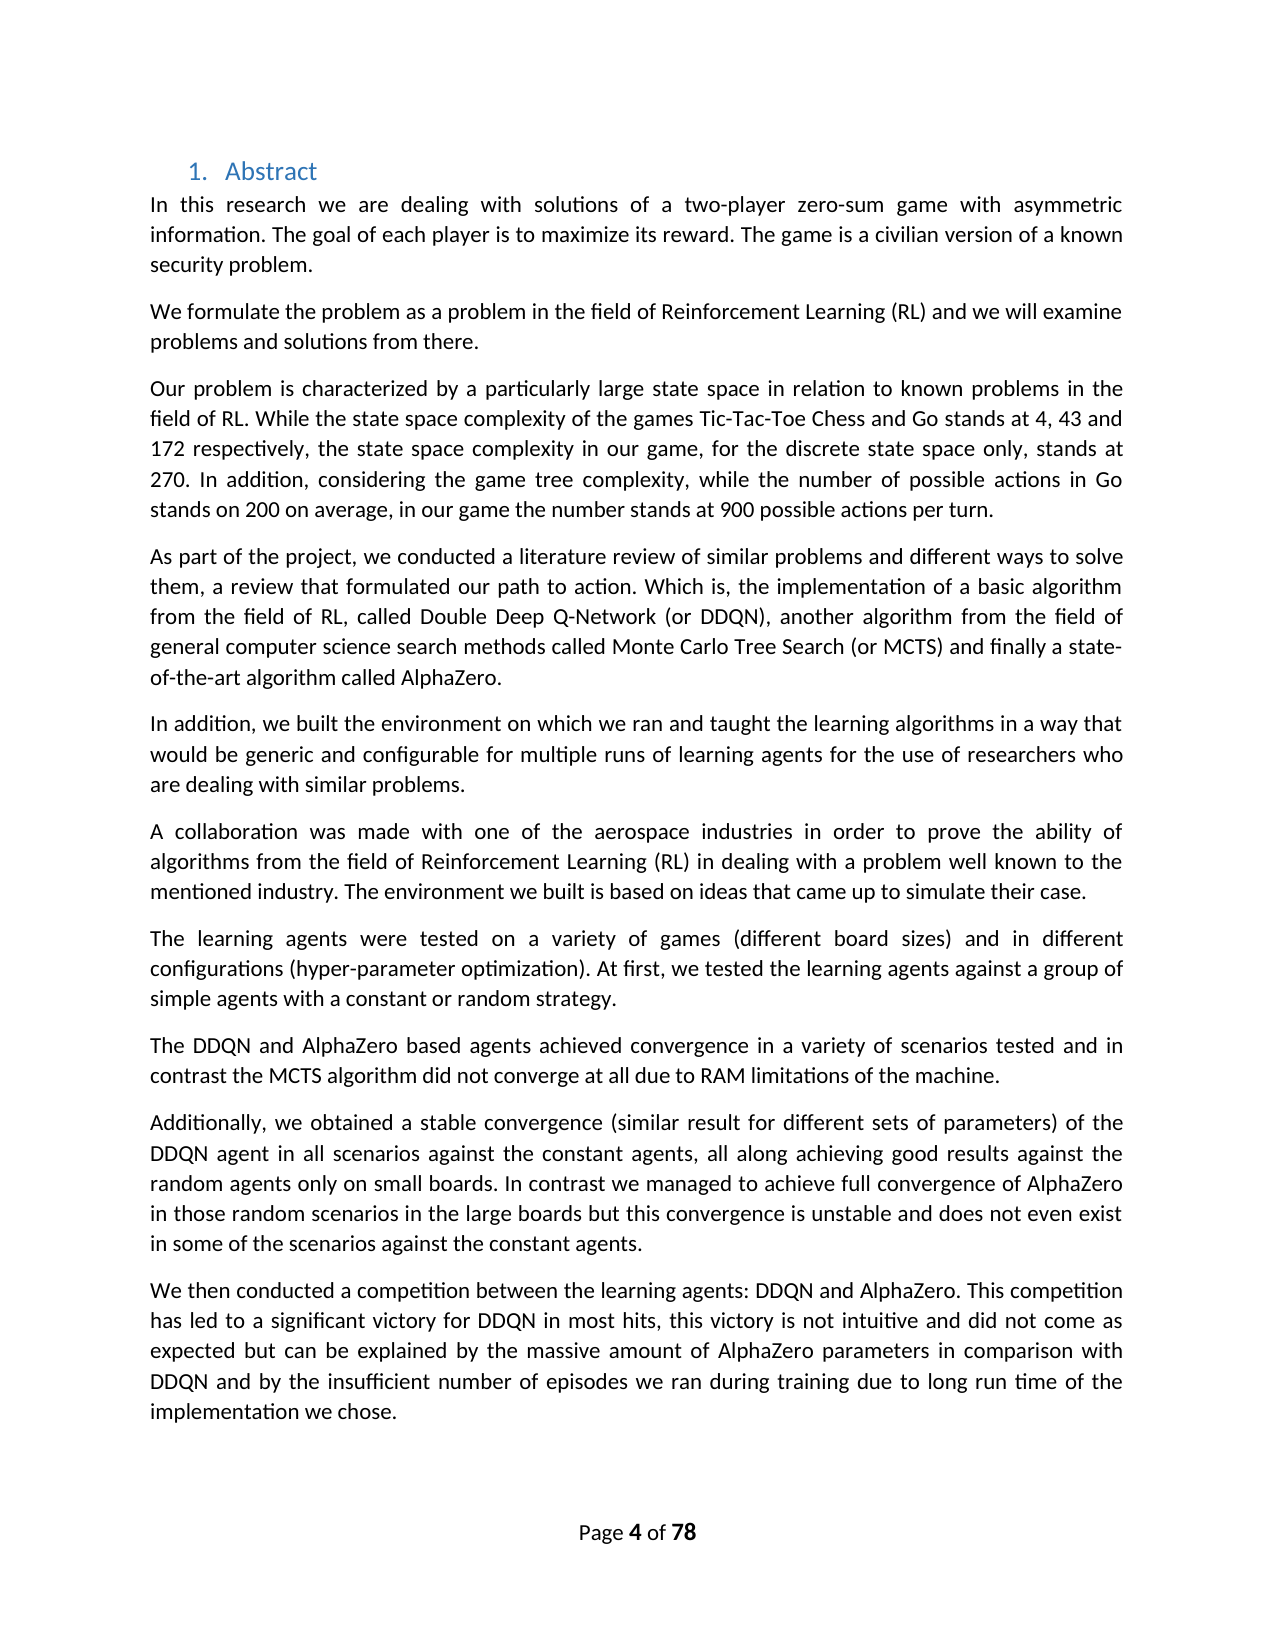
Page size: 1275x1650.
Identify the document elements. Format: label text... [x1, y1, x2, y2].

text We then conducted a competition between the learning agents: DDQN and AlphaZero. This competition has led to a significant victory for DDQN in most hits, this victory is not intuitive and did not come as expected but can be explained by the massive amount of AlphaZero parameters in comparison with DDQN and by the insufficient number of episodes we ran during training due to long run time of the implementation we chose. [150, 1276, 1125, 1425]
text A collaboration was made with one of the aerospace industries in order to prove the ability of algorithms from the field of Reinforcement Learning (RL) in dealing with a problem well known to the mentioned industry. The environment we built is based on ideas that came up to simulate their case. [150, 817, 1125, 905]
text In this research we are dealing with solutions of a two-player zero-sum game with asymmetric information. The goal of each player is to maximize its reward. The game is a civilian version of a known security problem. [150, 190, 1125, 278]
text Our problem is characterized by a particularly large state space in relation to known problems in the field of RL. While the state space complexity of the games Tic-Tac-Toe Chess and Go stands at 4, 43 and 172 respectively, the state space complexity in our game, for the discrete state space only, stands at 270. In addition, considering the game tree complexity, while the number of possible actions in Go stands on 200 on average, in our game the number stands at 900 possible actions per turn. [150, 374, 1125, 523]
text Additionally, we obtained a stable convergence (similar result for different sets of parameters) of the DDQN agent in all scenarios against the constant agents, all along achieving good results against the random agents only on small boards. In contrast we managed to achieve full convergence of AlphaZero in those random scenarios in the large boards but this convergence is unstable and does not even exist in some of the scenarios against the constant agents. [150, 1108, 1125, 1257]
text The learning agents were tested on a variety of games (different board sizes) and in different configurations (hyper-parameter optimization). At first, we tested the learning agents against a group of simple agents with a constant or random strategy. [150, 924, 1125, 1013]
text In addition, we built the environment on which we ran and taught the learning algorithms in a way that would be generic and configurable for multiple runs of learning agents for the use of researchers who are dealing with similar problems. [150, 709, 1125, 798]
text The DDQN and AlphaZero based agents achieved convergence in a variety of scenarios tested and in contrast the MCTS algorithm did not converge at all due to RAM limitations of the machine. [150, 1031, 1125, 1090]
text As part of the project, we conducted a literature review of similar problems and different ways to solve them, a review that formulated our path to action. Which is, the implementation of a basic algorithm from the field of RL, called Double Deep Q-Network (or DDQN), another algorithm from the field of general computer science search methods called Monte Carlo Tree Search (or MCTS) and finally a state-of-the-art algorithm called AlphaZero. [150, 542, 1125, 691]
subtitle Abstract [187, 154, 1125, 187]
text We formulate the problem as a problem in the field of Reinforcement Learning (RL) and we will examine problems and solutions from there. [150, 297, 1125, 355]
